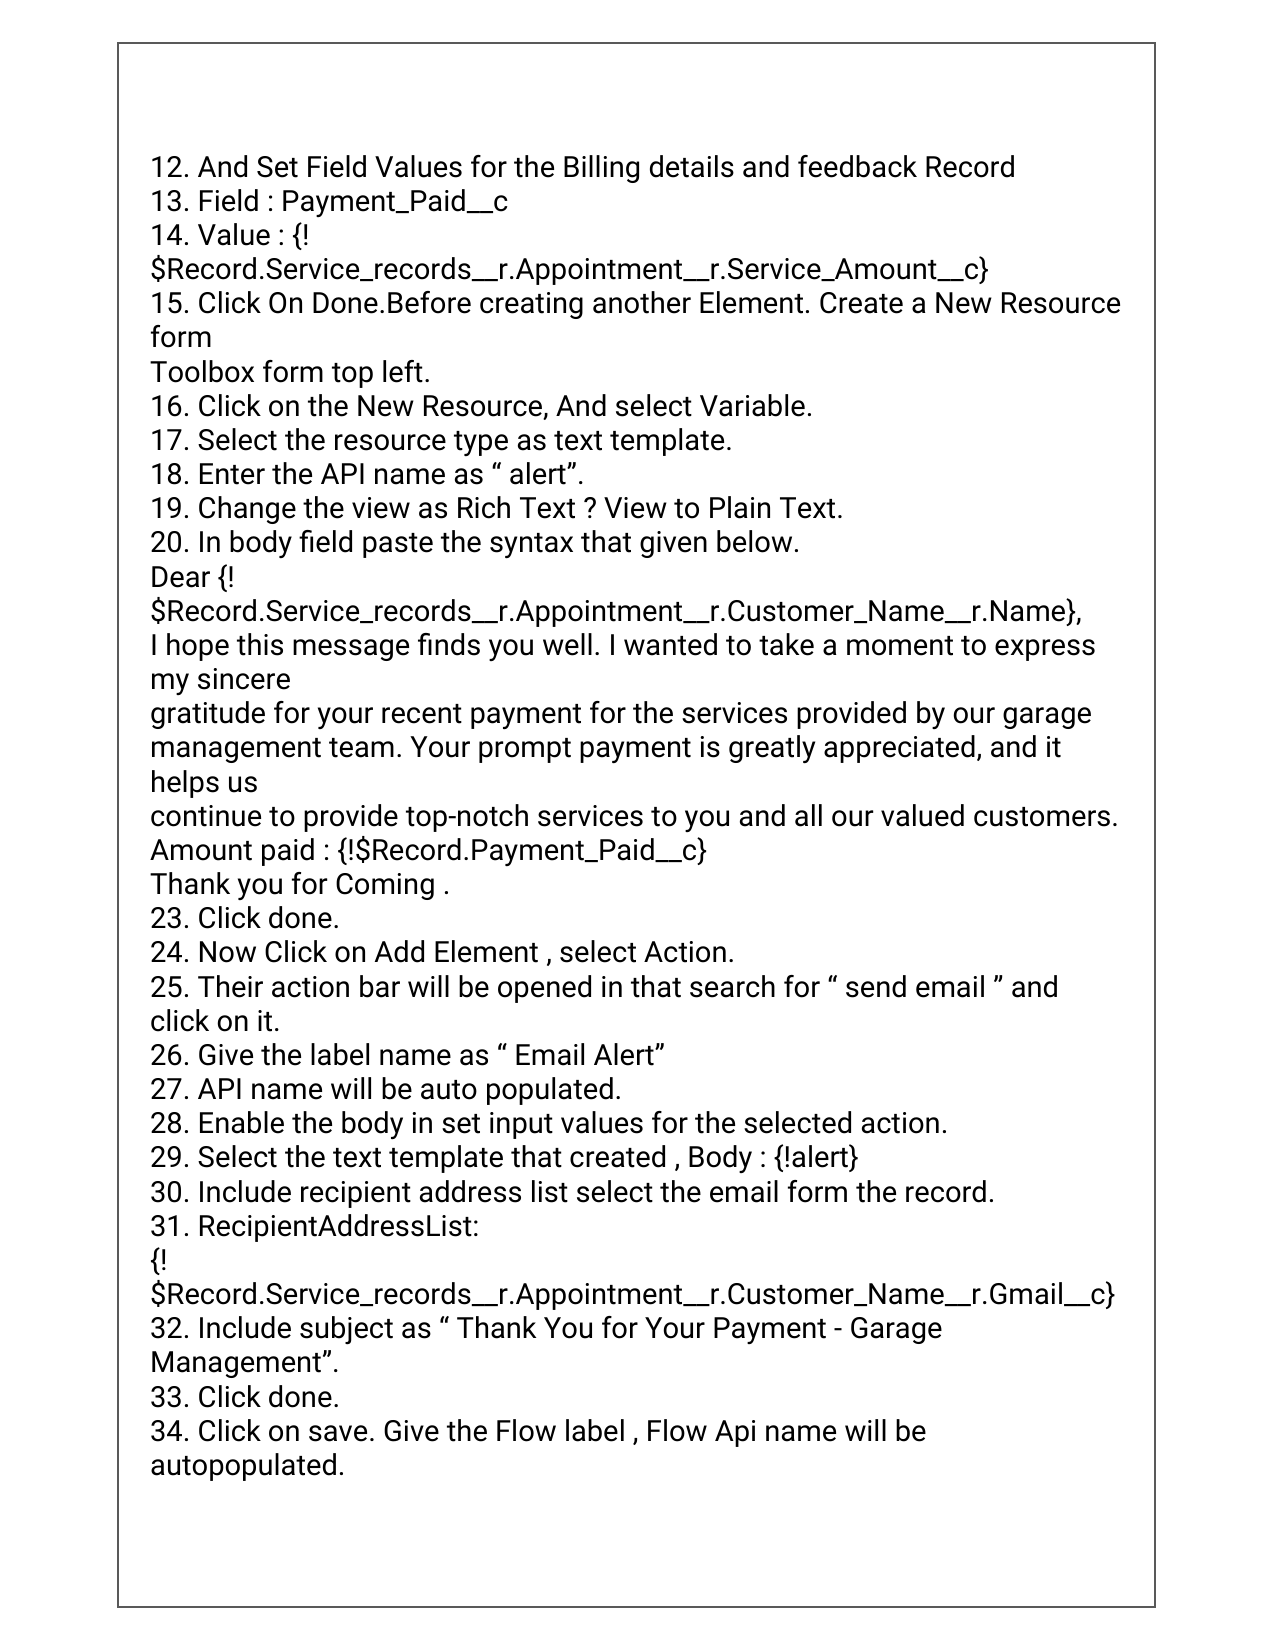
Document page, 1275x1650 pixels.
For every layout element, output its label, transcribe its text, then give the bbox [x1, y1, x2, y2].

text 12. And Set Field Values for the Billing details and feedback Record [150, 150, 1125, 184]
text 29. Select the text template that created , Body : {!alert} [150, 1141, 1125, 1175]
text 32. Include subject as “ Thank You for Your Payment - Garage Management”. [150, 1312, 1125, 1380]
text 20. In body field paste the syntax that given below. [150, 526, 1125, 560]
text Thank you for Coming . [150, 867, 1125, 902]
text management team. Your prompt payment is greatly appreciated, and it helps us [150, 731, 1125, 799]
text 26. Give the label name as “ Email Alert” [150, 1038, 1125, 1072]
text 17. Select the resource type as text template. [150, 423, 1125, 457]
text 34. Click on save. Give the Flow label , Flow Api name will be autopopulated. [150, 1414, 1125, 1482]
text Dear {!$Record.Service_records__r.Appointment__r.Customer_Name__r.Name}, [150, 560, 1125, 628]
text 30. Include recipient address list select the email form the record. [150, 1175, 1125, 1209]
text 19. Change the view as Rich Text ? View to Plain Text. [150, 492, 1125, 526]
text Toolbox form top left. [150, 355, 1125, 389]
text 15. Click On Done.Before creating another Element. Create a New Resource form [150, 287, 1125, 355]
text 25. Their action bar will be opened in that search for “ send email ” and click on it. [150, 970, 1125, 1038]
text {!$Record.Service_records__r.Appointment__r.Customer_Name__r.Gmail__c} [150, 1243, 1125, 1312]
text Amount paid : {!$Record.Payment_Paid__c} [150, 833, 1125, 867]
text 13. Field : Payment_Paid__c [150, 184, 1125, 218]
text 33. Click done. [150, 1380, 1125, 1414]
text gratitude for your recent payment for the services provided by our garage [150, 697, 1125, 731]
text continue to provide top-notch services to you and all our valued customers. [150, 799, 1125, 833]
text 31. RecipientAddressList: [150, 1209, 1125, 1243]
text 27. API name will be auto populated. [150, 1072, 1125, 1107]
text 23. Click done. [150, 902, 1125, 936]
text 24. Now Click on Add Element , select Action. [150, 936, 1125, 970]
text 16. Click on the New Resource, And select Variable. [150, 389, 1125, 423]
text 18. Enter the API name as “ alert”. [150, 457, 1125, 492]
text 14. Value : {!$Record.Service_records__r.Appointment__r.Service_Amount__c} [150, 218, 1125, 287]
text 28. Enable the body in set input values for the selected action. [150, 1107, 1125, 1141]
text I hope this message finds you well. I wanted to take a moment to express my sincere [150, 628, 1125, 697]
